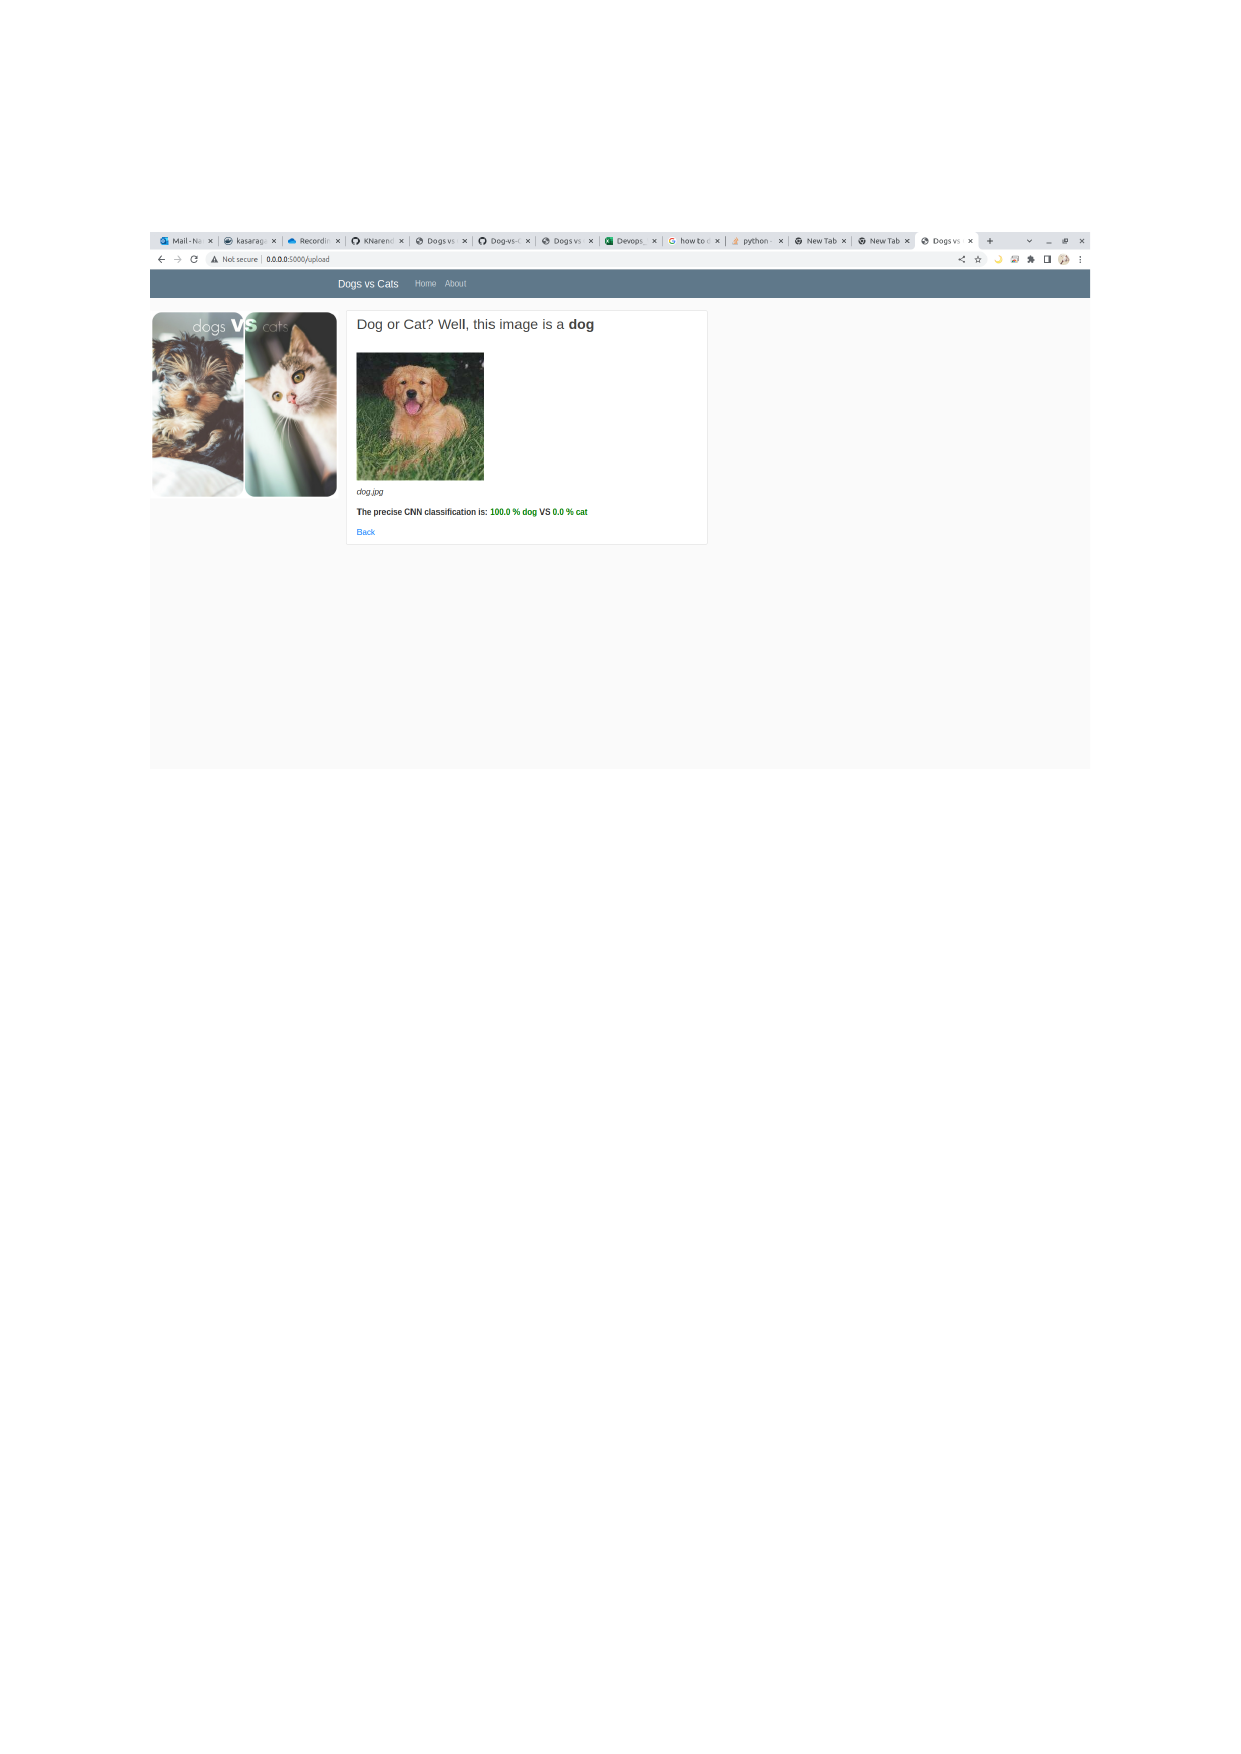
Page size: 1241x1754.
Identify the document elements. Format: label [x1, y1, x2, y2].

picture [150, 232, 1091, 769]
